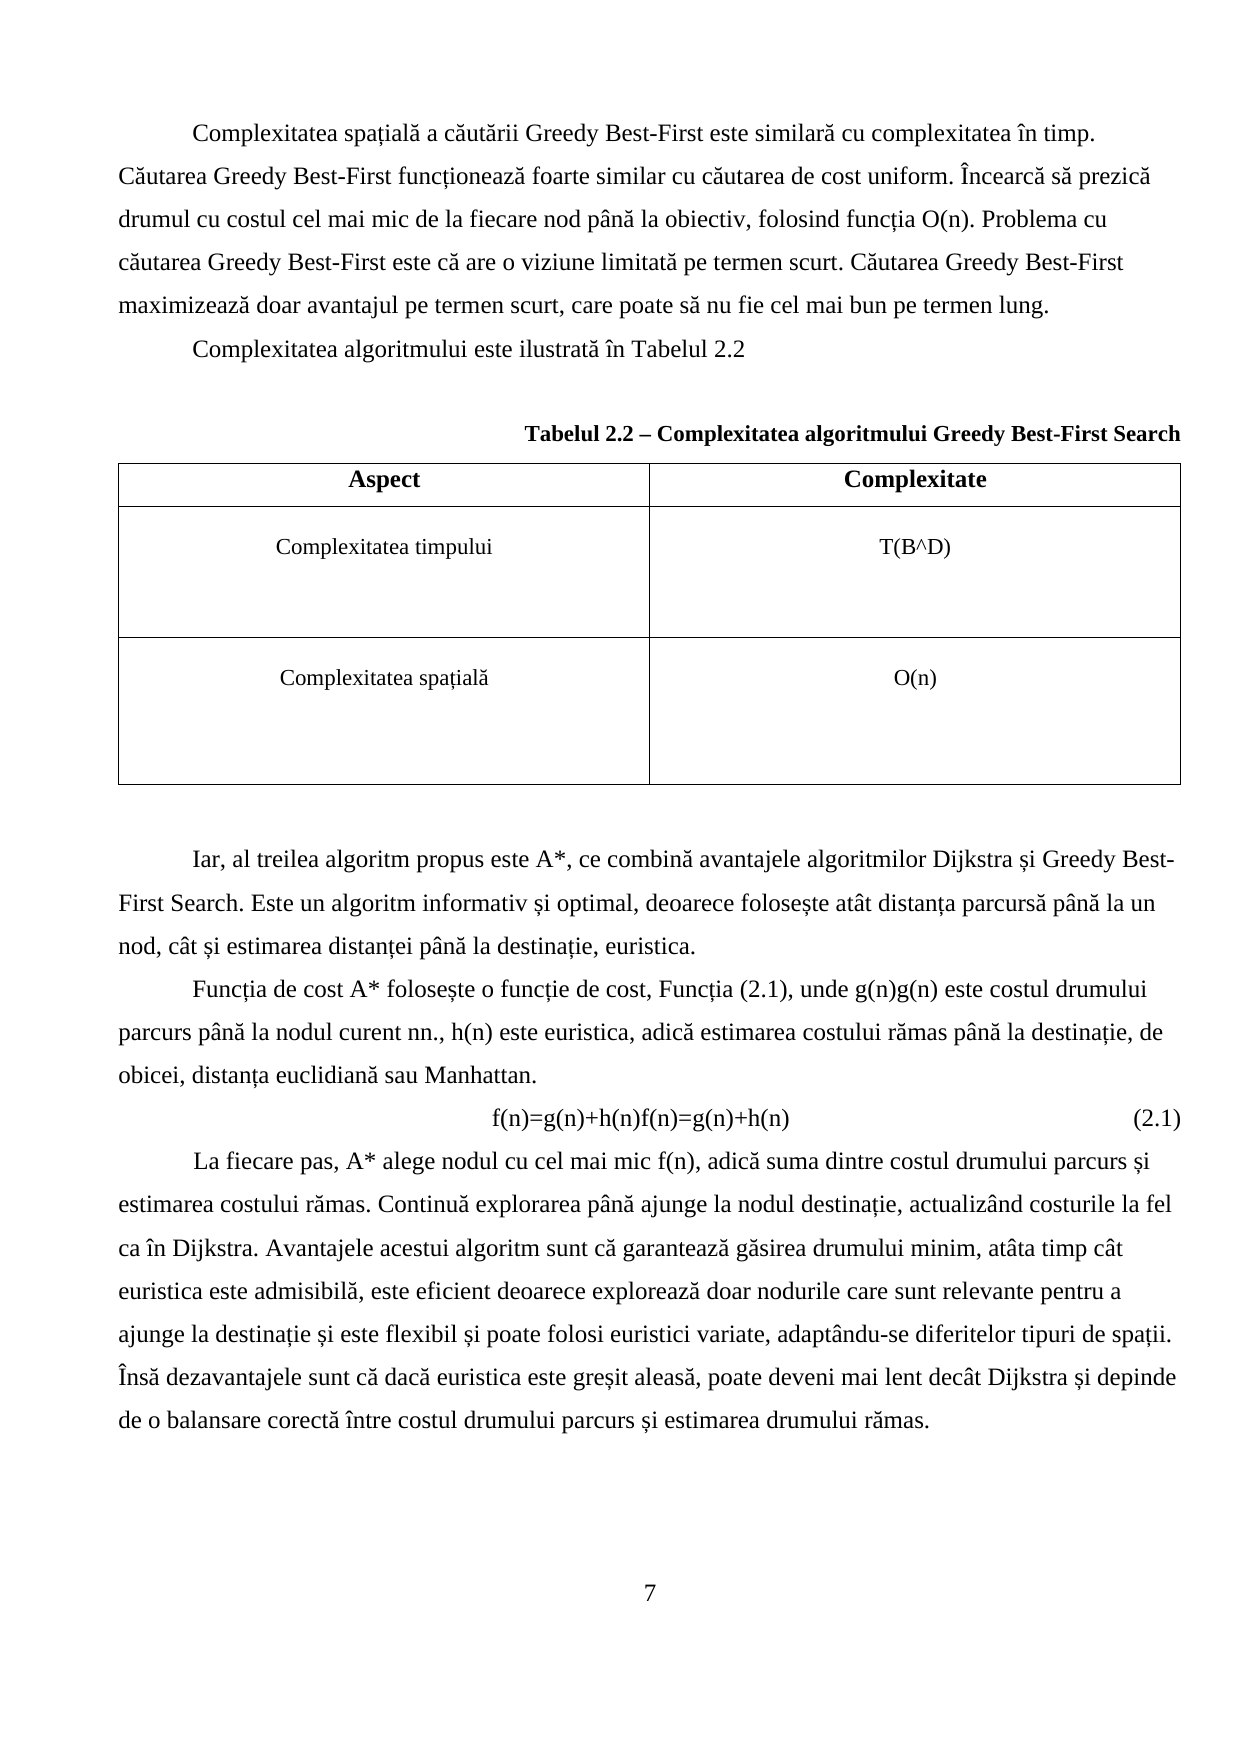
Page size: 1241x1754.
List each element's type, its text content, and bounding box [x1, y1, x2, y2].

text f(n)=g(n)+h(n)f(n)=g(n)+h(n) (2.1) [118, 1103, 1181, 1132]
text Funcția de cost A* folosește o funcție de cost, Funcția (2.1), unde g(n)g(n) este costul drumului parcurs până la nodul curent nn., h(n) este euristica, adică estimarea costului rămas până la destinație, de obicei, distanța euclidiană sau Manhattan. [118, 974, 1181, 1089]
text Complexitatea spațială a căutării Greedy Best-First este similară cu complexitatea în timp. Căutarea Greedy Best-First funcționează foarte similar cu căutarea de cost uniform. Încearcă să prezică drumul cu costul cel mai mic de la fiecare nod până la obiectiv, folosind funcția O(n). Problema cu căutarea Greedy Best-First este că are o viziune limitată pe termen scurt. Căutarea Greedy Best-First maximizează doar avantajul pe termen scurt, care poate să nu fie cel mai bun pe termen lung. [118, 118, 1181, 319]
table_header Aspect [119, 464, 649, 506]
text Însă dezavantajele sunt că dacă euristica este greșit aleasă, poate deveni mai lent decât Dijkstra și depinde de o balansare corectă între costul drumului parcurs și estimarea drumului rămas. [118, 1362, 1181, 1434]
table_cell Complexitatea spațială [119, 638, 649, 784]
text Complexitatea algoritmului este ilustrată în Tabelul 2.2 [118, 334, 1181, 362]
text Iar, al treilea algoritm propus este A*, ce combină avantajele algoritmilor Dijkstra și Greedy Best-First Search. Este un algoritm informativ și optimal, deoarece folosește atât distanța parcursă până la un nod, cât și estimarea distanței până la destinație, euristica. [118, 844, 1181, 959]
table_header Complexitate [650, 464, 1180, 506]
table_cell T(B^D) [650, 507, 1180, 637]
text 7 [118, 1578, 1181, 1606]
table_cell O(n) [650, 638, 1180, 784]
text La fiecare pas, A* alege nodul cu cel mai mic f(n), adică suma dintre costul drumului parcurs și estimarea costului rămas. Continuă explorarea până ajunge la nodul destinație, actualizând costurile la fel ca în Dijkstra. Avantajele acestui algoritm sunt că garantează găsirea drumului minim, atâta timp cât euristica este admisibilă, este eficient deoarece explorează doar nodurile care sunt relevante pentru a ajunge la destinație și este flexibil și poate folosi euristici variate, adaptându-se diferitelor tipuri de spații. [118, 1146, 1181, 1348]
table_cell Complexitatea timpului [119, 507, 649, 637]
text Tabelul 2.2 – Complexitatea algoritmului Greedy Best-First Search [118, 420, 1181, 446]
